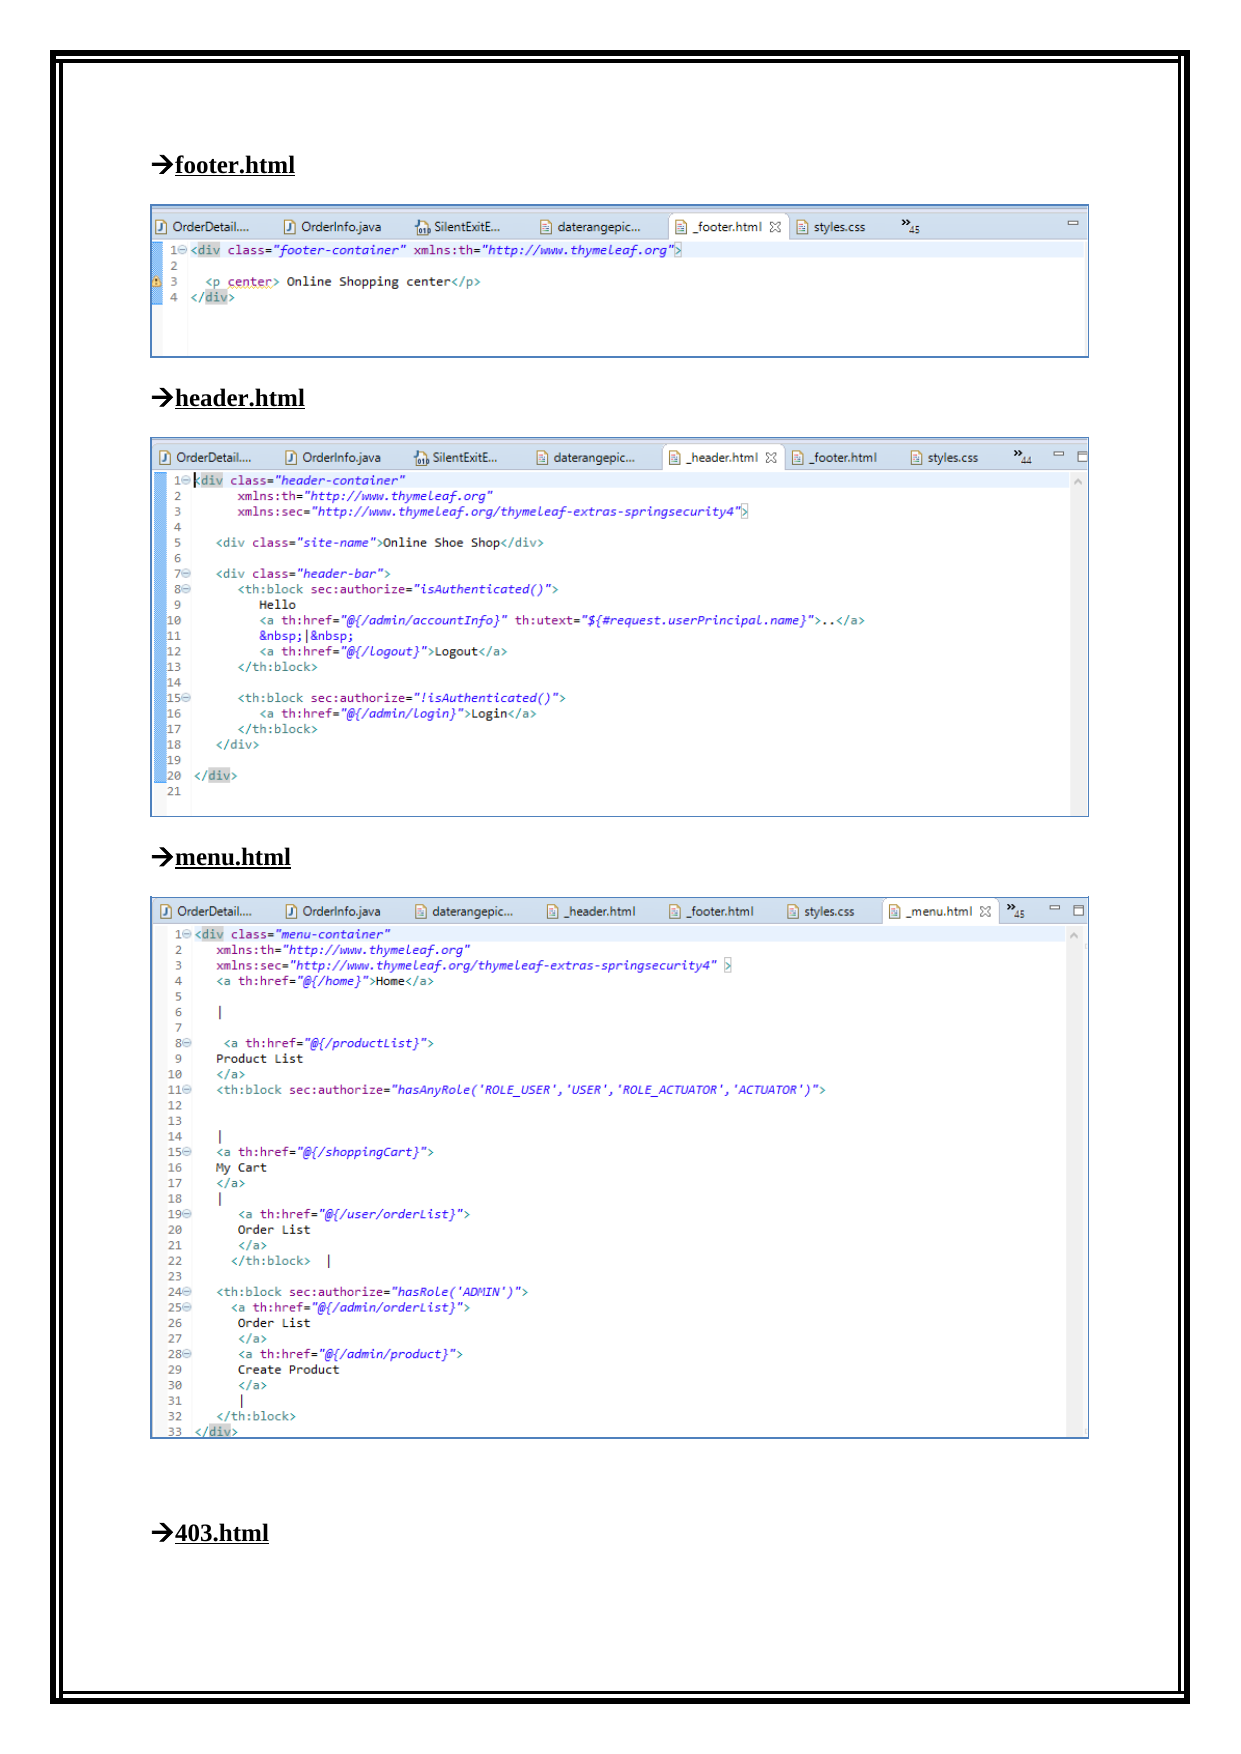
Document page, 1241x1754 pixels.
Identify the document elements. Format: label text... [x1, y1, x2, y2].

picture [152, 438, 1088, 816]
text 403.html [150, 1518, 1090, 1547]
text header.html [150, 383, 1090, 412]
picture [152, 206, 1088, 356]
picture [152, 898, 1088, 1437]
text footer.html [150, 150, 1090, 179]
text menu.html [150, 842, 1090, 871]
